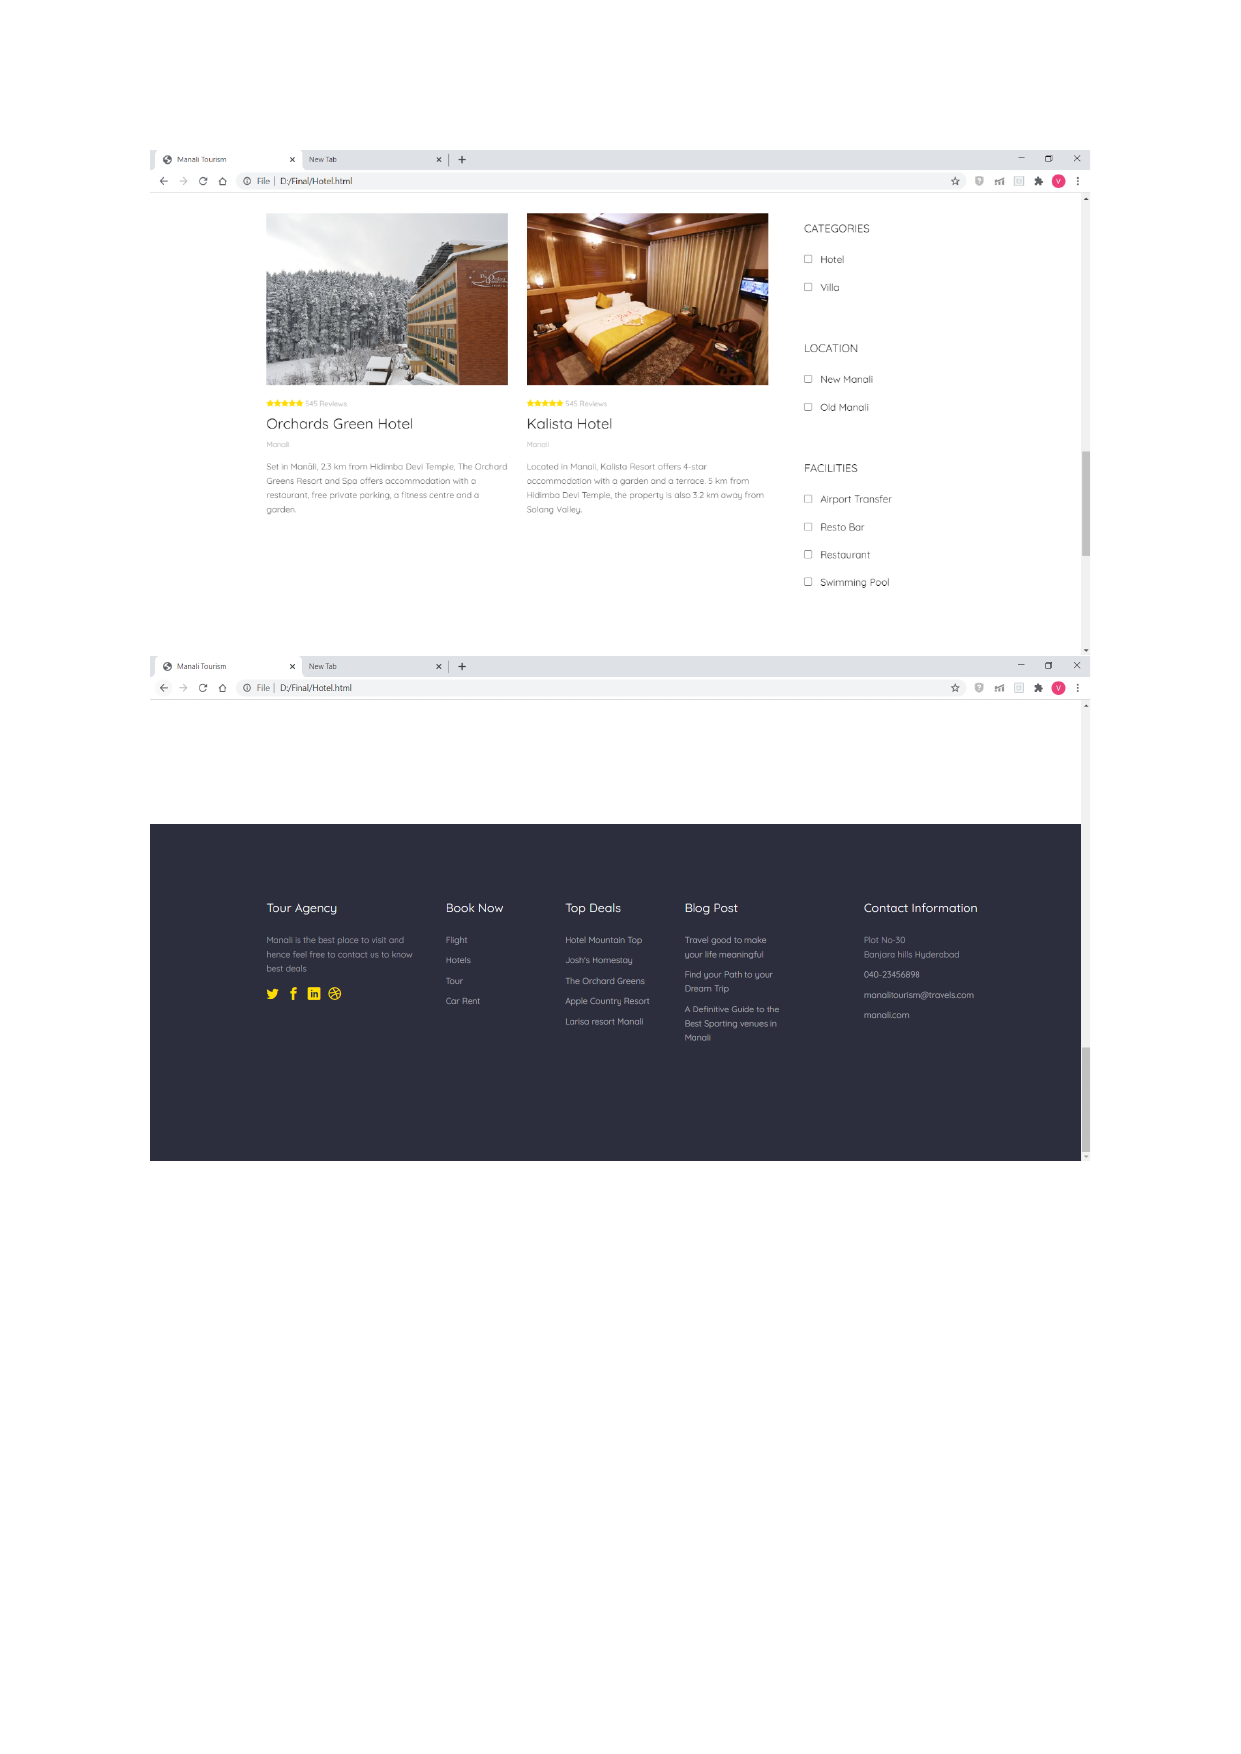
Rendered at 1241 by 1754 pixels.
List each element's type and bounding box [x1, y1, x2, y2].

picture [150, 656, 1091, 1161]
picture [150, 150, 1091, 655]
